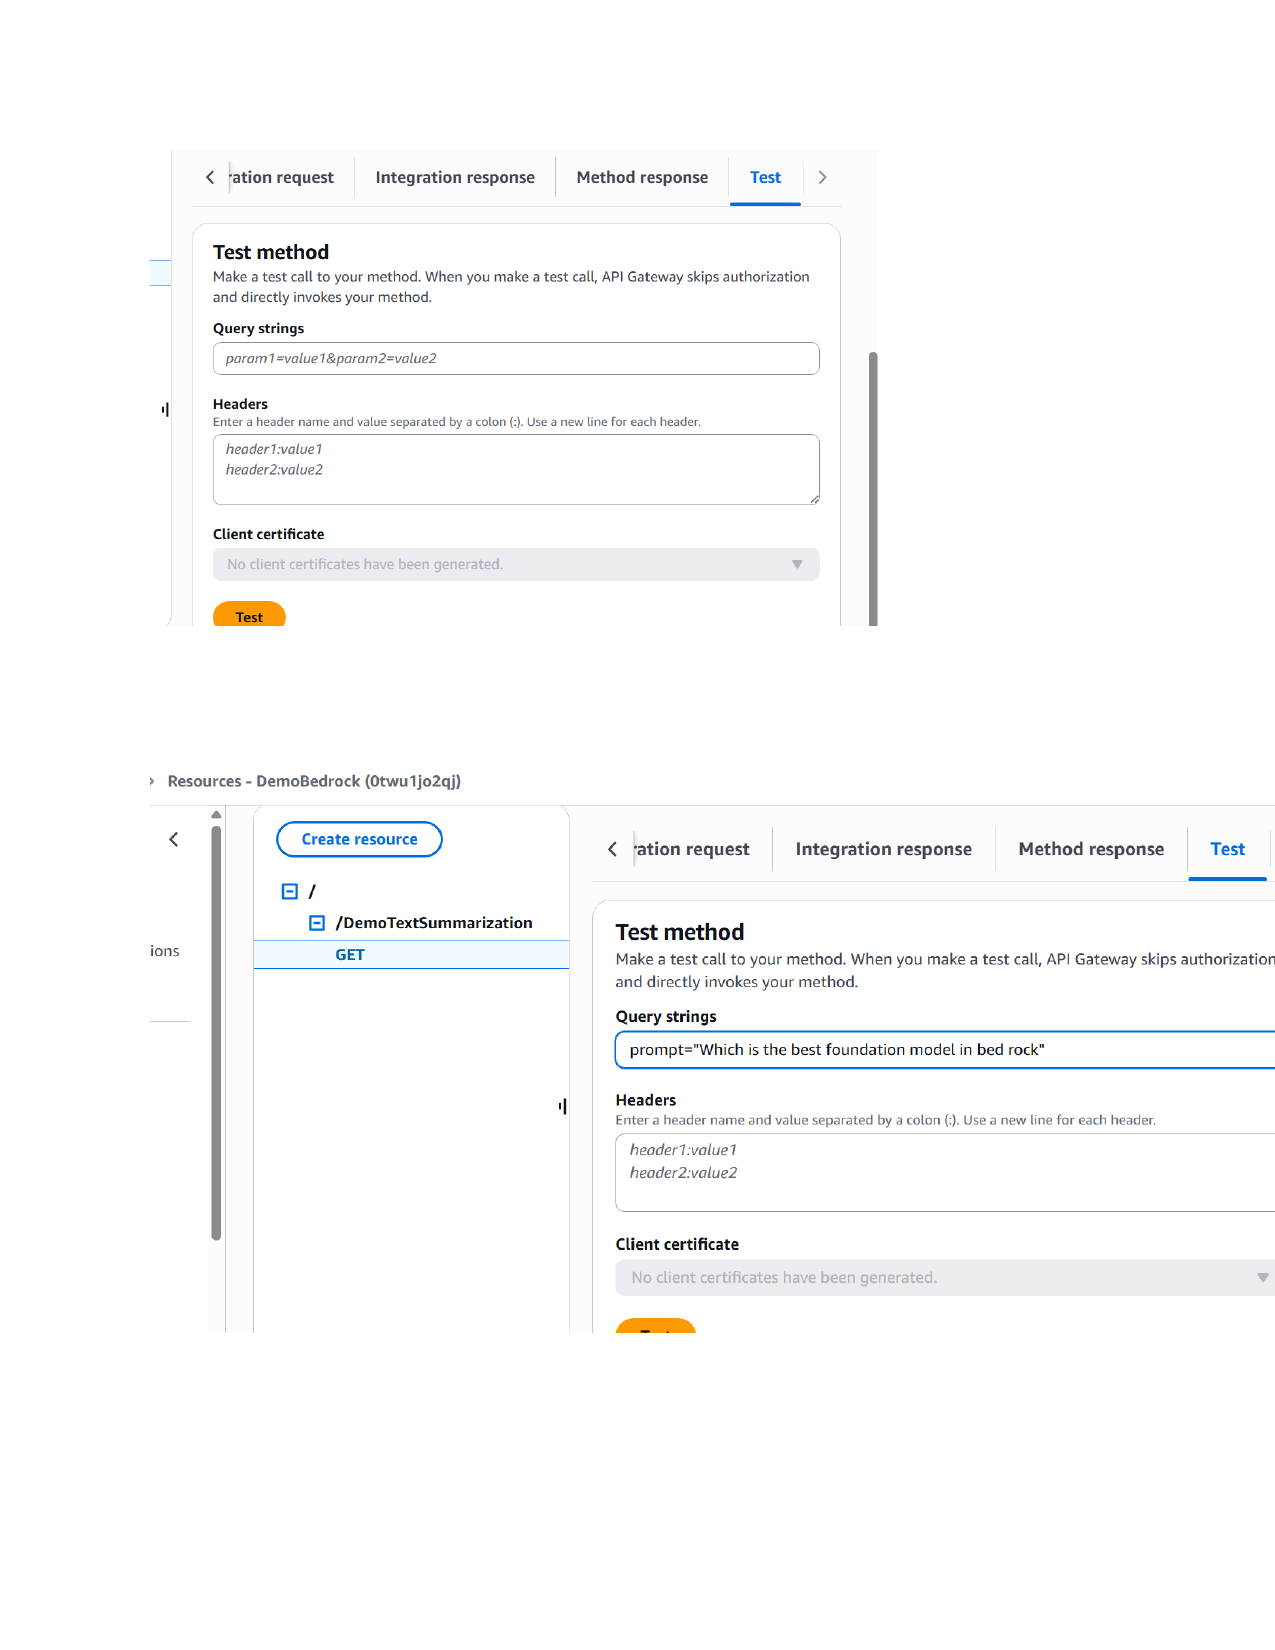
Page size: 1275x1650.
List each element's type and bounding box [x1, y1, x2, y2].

picture [150, 150, 880, 626]
picture [150, 759, 1275, 1333]
